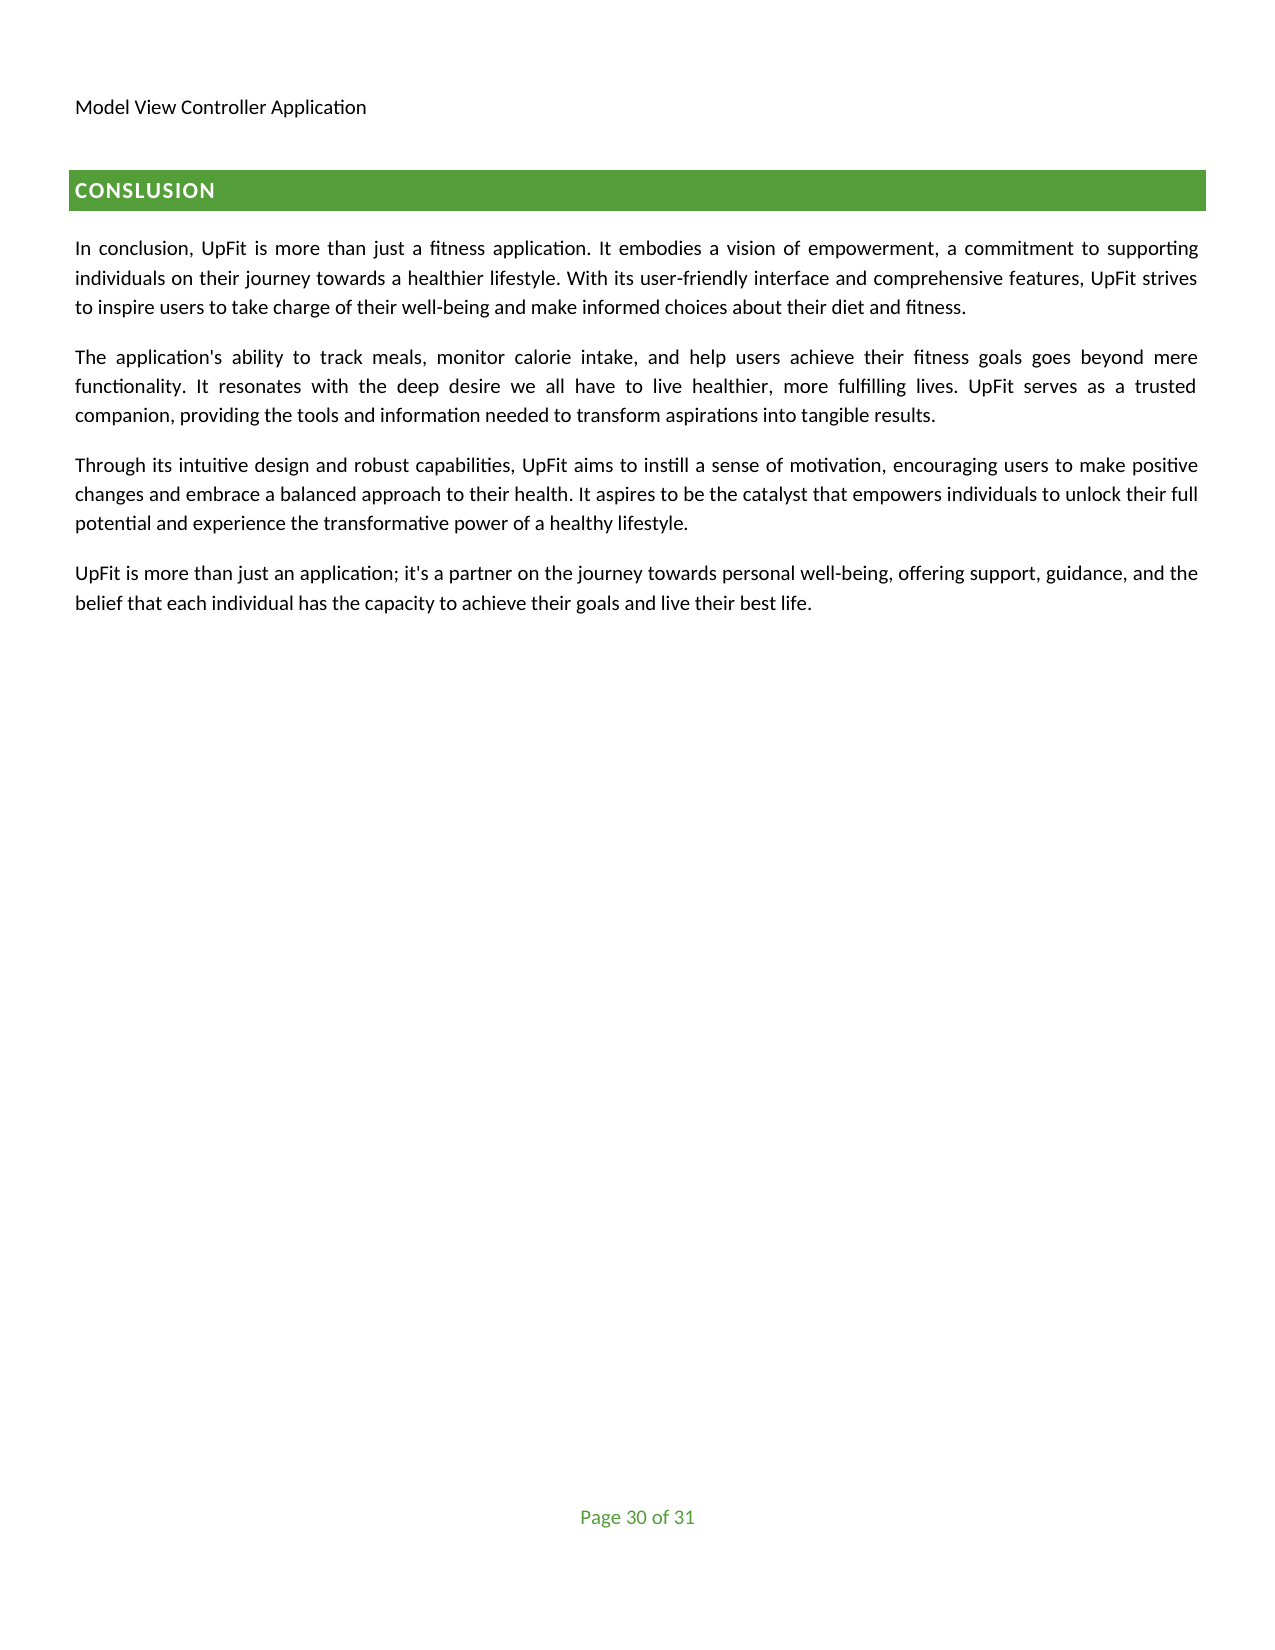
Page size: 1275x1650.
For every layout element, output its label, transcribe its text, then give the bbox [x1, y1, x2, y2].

subtitle Conslusion [75, 176, 1200, 204]
text In conclusion, UpFit is more than just a fitness application. It embodies a vision of empowerment, a commitment to supporting individuals on their journey towards a healthier lifestyle. With its user-friendly interface and comprehensive features, UpFit strives to inspire users to take charge of their well-being and make informed choices about their diet and fitness. [75, 236, 1200, 319]
text The application's ability to track meals, monitor calorie intake, and help users achieve their fitness goals goes beyond mere functionality. It resonates with the deep desire we all have to live healthier, more fulfilling lives. UpFit serves as a trusted companion, providing the tools and information needed to transform aspirations into tangible results. [75, 344, 1200, 428]
text UpFit is more than just an application; it's a partner on the journey towards personal well-being, offering support, guidance, and the belief that each individual has the capacity to achieve their goals and live their best life. [75, 561, 1200, 615]
text Through its intuitive design and robust capabilities, UpFit aims to instill a sense of motivation, encouraging users to make positive changes and embrace a balanced approach to their health. It aspires to be the catalyst that empowers individuals to unlock their full potential and experience the transformative power of a healthy lifestyle. [75, 452, 1200, 536]
